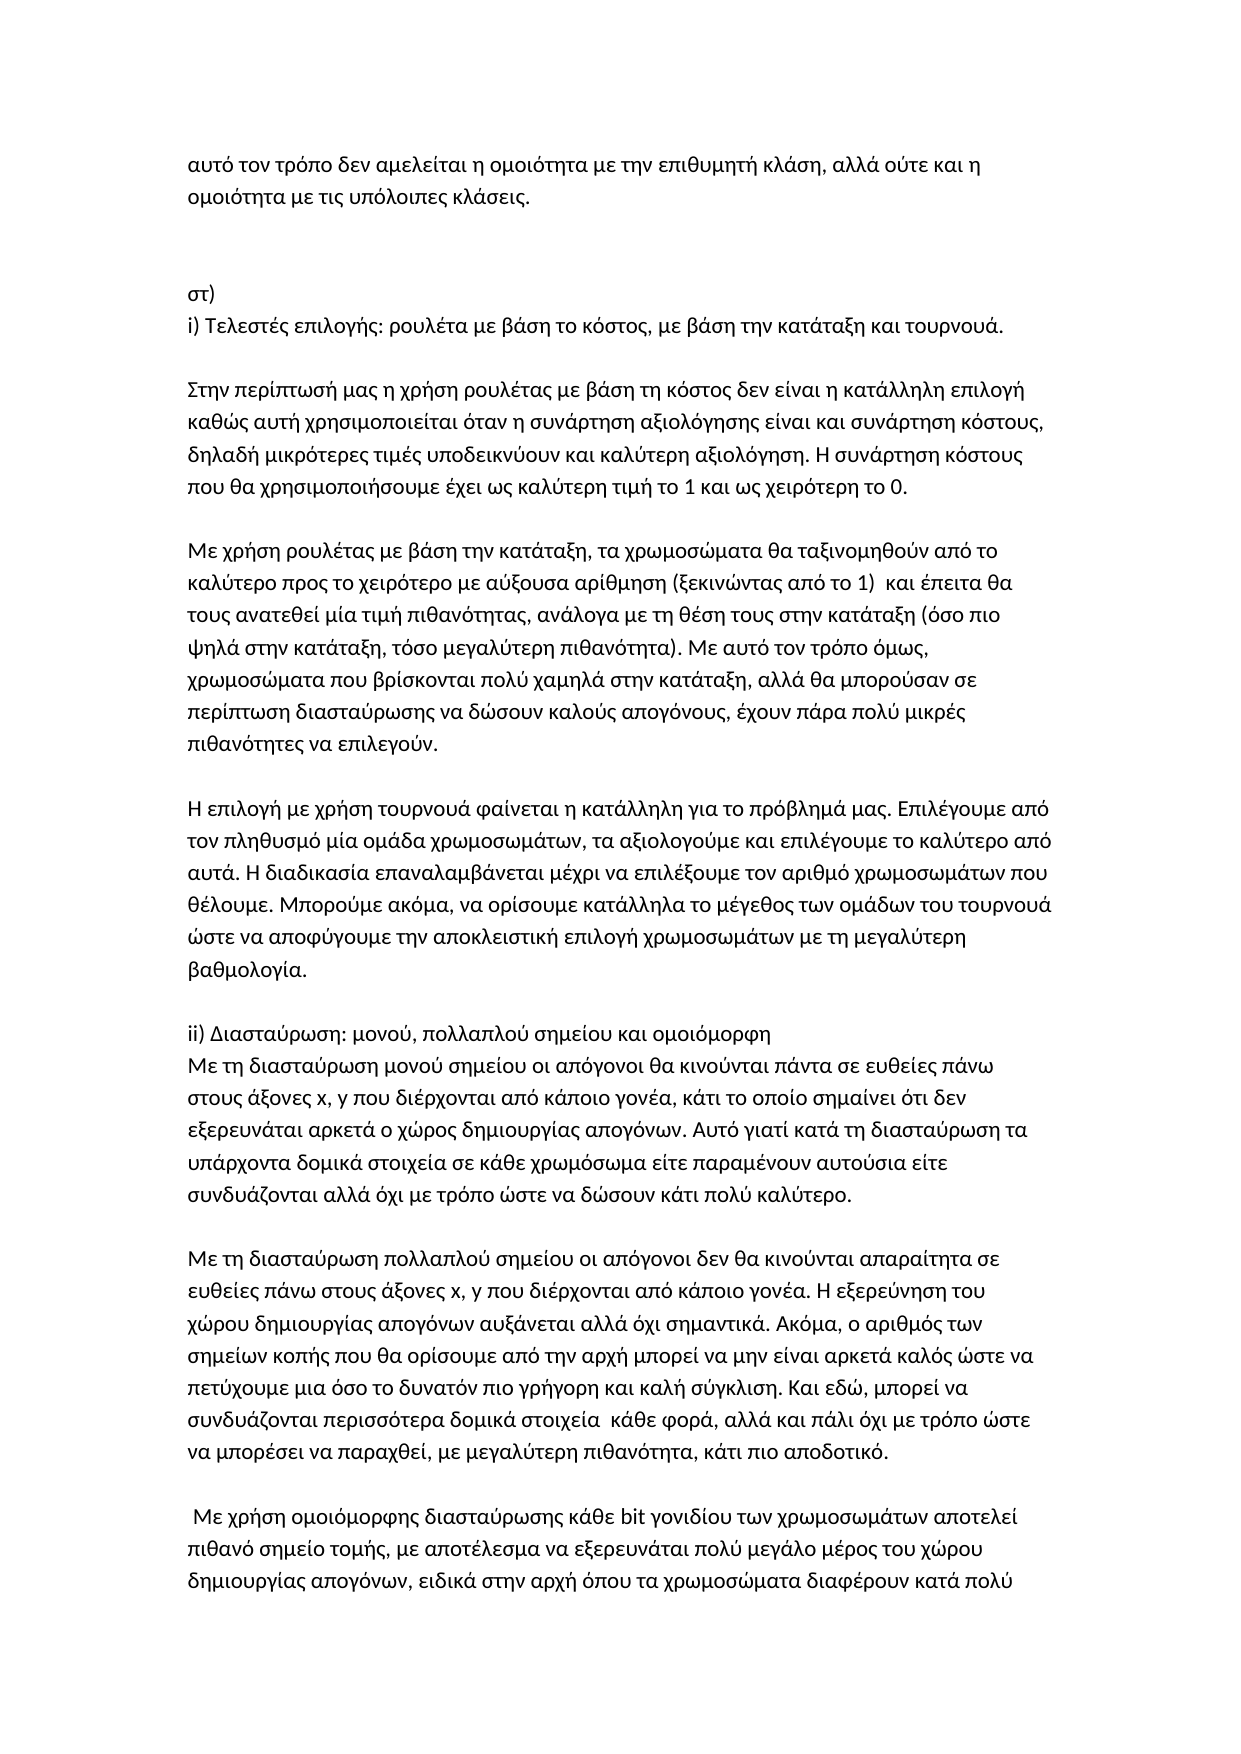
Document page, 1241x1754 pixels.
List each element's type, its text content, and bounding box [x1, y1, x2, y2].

text στ) [187, 279, 1053, 307]
text Με τη διασταύρωση πολλαπλού σημείου οι απόγονοι δεν θα κινούνται απαραίτητα σε ευθείες πάνω στους άξονες x, y που διέρχονται από κάποιο γονέα. Η εξερεύνηση του χώρου δημιουργίας απογόνων αυξάνεται αλλά όχι σημαντικά. Ακόμα, ο αριθμός των σημείων κοπής που θα ορίσουμε από την αρχή μπορεί να μην είναι αρκετά καλός ώστε να πετύχουμε μια όσο το δυνατόν πιο γρήγορη και καλή σύγκλιση. Και εδώ, μπορεί να συνδυάζονται περισσότερα δομικά στοιχεία κάθε φορά, αλλά και πάλι όχι με τρόπο ώστε να μπορέσει να παραχθεί, με μεγαλύτερη πιθανότητα, κάτι πιο αποδοτικό. [187, 1244, 1053, 1466]
text Με χρήση ρουλέτας με βάση την κατάταξη, τα χρωμοσώματα θα ταξινομηθούν από το καλύτερο προς το χειρότερο με αύξουσα αρίθμηση (ξεκινώντας από το 1) και έπειτα θα τους ανατεθεί μία τιμή πιθανότητας, ανάλογα με τη θέση τους στην κατάταξη (όσο πιο ψηλά στην κατάταξη, τόσο μεγαλύτερη πιθανότητα). Με αυτό τον τρόπο όμως, χρωμοσώματα που βρίσκονται πολύ χαμηλά στην κατάταξη, αλλά θα μπορούσαν σε περίπτωση διασταύρωσης να δώσουν καλούς απογόνους, έχουν πάρα πολύ μικρές πιθανότητες να επιλεγούν. [187, 536, 1053, 757]
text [187, 150, 1053, 210]
text i) Τελεστές επιλογής: ρουλέτα με βάση το κόστος, με βάση την κατάταξη και τουρνουά. [187, 311, 1053, 339]
text Στην περίπτωσή μας η χρήση ρουλέτας με βάση τη κόστος δεν είναι η κατάλληλη επιλογή καθώς αυτή χρησιμοποιείται όταν η συνάρτηση αξιολόγησης είναι και συνάρτηση κόστους, δηλαδή μικρότερες τιμές υποδεικνύουν και καλύτερη αξιολόγηση. Η συνάρτηση κόστους που θα χρησιμοποιήσουμε έχει ως καλύτερη τιμή το 1 και ως χειρότερη το 0. [187, 375, 1053, 500]
text Με τη διασταύρωση μονού σημείου οι απόγονοι θα κινούνται πάντα σε ευθείες πάνω στους άξονες x, y που διέρχονται από κάποιο γονέα, κάτι το οποίο σημαίνει ότι δεν εξερευνάται αρκετά ο χώρος δημιουργίας απογόνων. Αυτό γιατί κατά τη διασταύρωση τα υπάρχοντα δομικά στοιχεία σε κάθε χρωμόσωμα είτε παραμένουν αυτούσια είτε συνδυάζονται αλλά όχι με τρόπο ώστε να δώσουν κάτι πολύ καλύτερο. [187, 1051, 1053, 1208]
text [187, 1502, 1053, 1594]
text Η επιλογή με χρήση τουρνουά φαίνεται η κατάλληλη για το πρόβλημά μας. Επιλέγουμε από τον πληθυσμό μία ομάδα χρωμοσωμάτων, τα αξιολογούμε και επιλέγουμε το καλύτερο από αυτά. Η διαδικασία επαναλαμβάνεται μέχρι να επιλέξουμε τον αριθμό χρωμοσωμάτων που θέλουμε. Μπορούμε ακόμα, να ορίσουμε κατάλληλα το μέγεθος των ομάδων του τουρνουά ώστε να αποφύγουμε την αποκλειστική επιλογή χρωμοσωμάτων με τη μεγαλύτερη βαθμολογία. [187, 794, 1053, 983]
text ii) Διασταύρωση: μονού, πολλαπλού σημείου και ομοιόμορφη [187, 1019, 1053, 1047]
